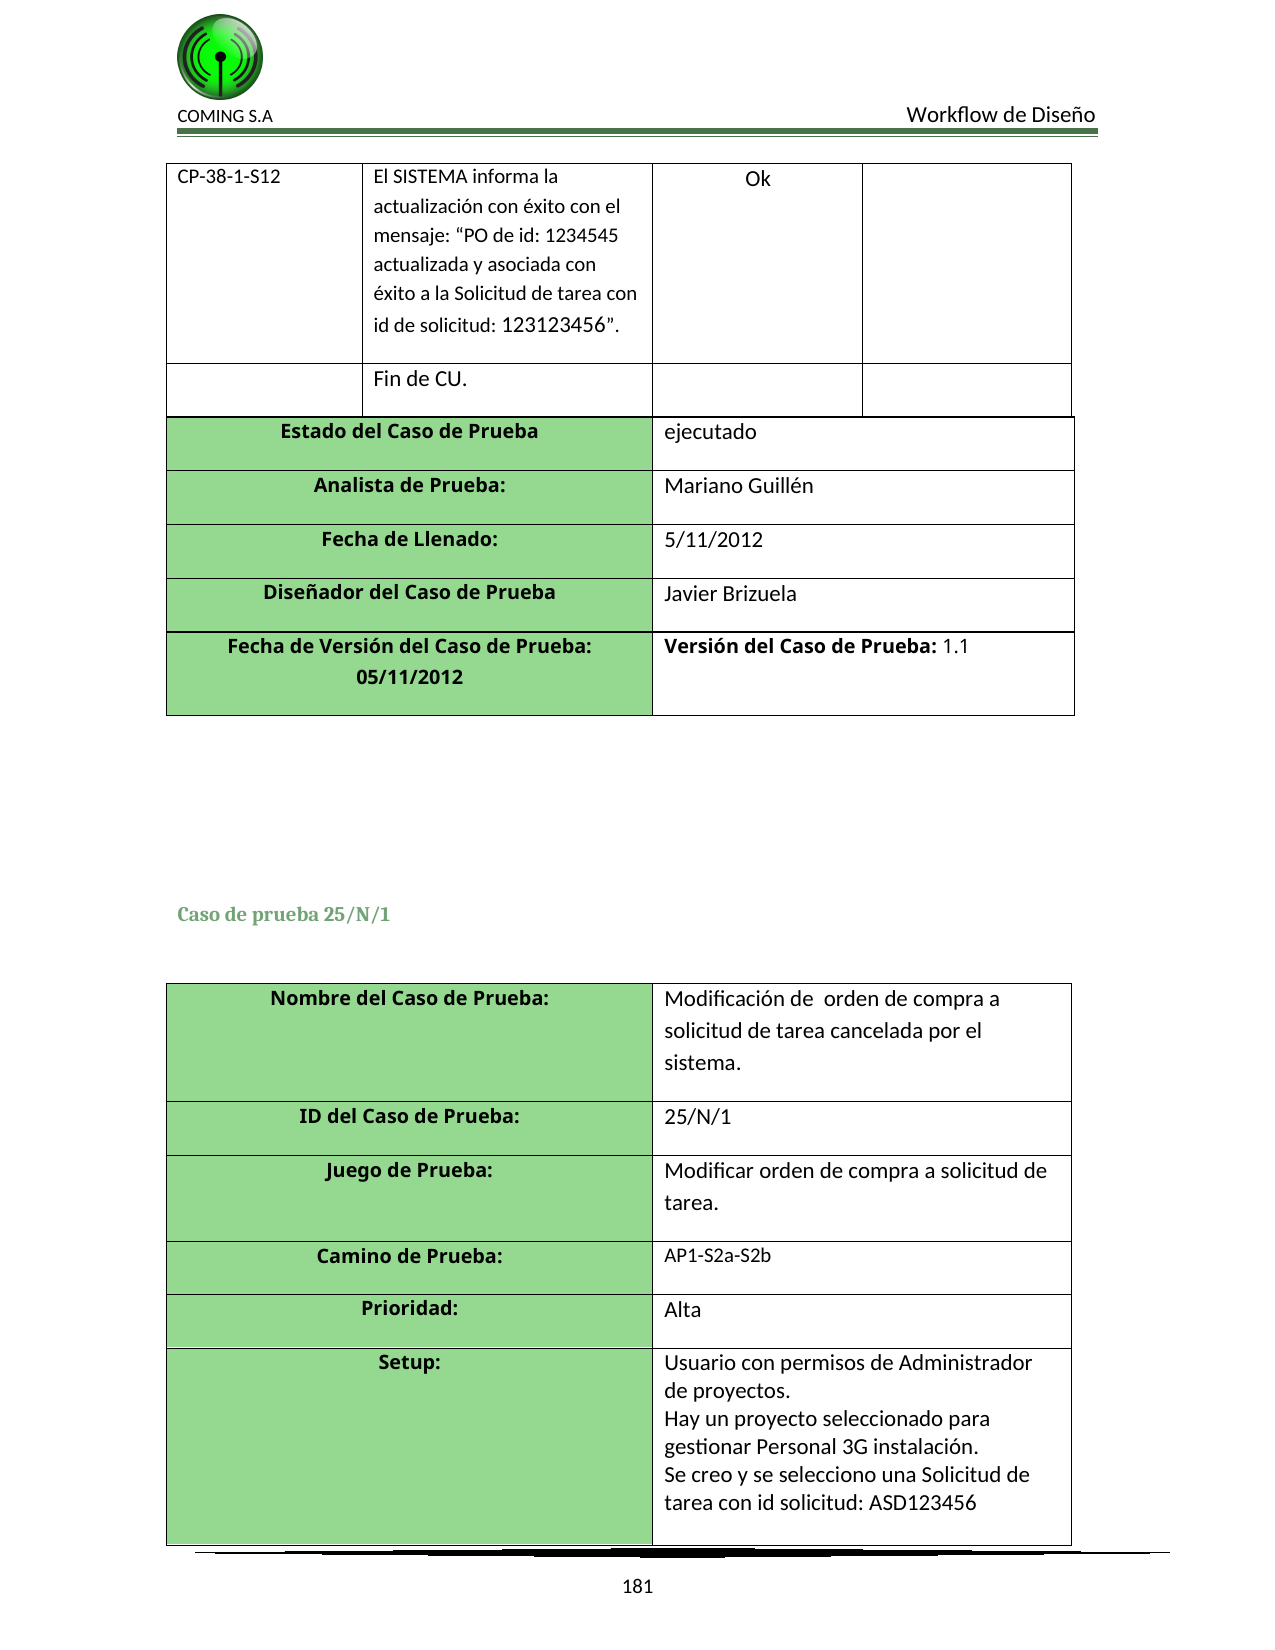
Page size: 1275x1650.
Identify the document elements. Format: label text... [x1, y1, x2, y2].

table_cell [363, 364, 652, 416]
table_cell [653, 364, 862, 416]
picture [177, 14, 263, 100]
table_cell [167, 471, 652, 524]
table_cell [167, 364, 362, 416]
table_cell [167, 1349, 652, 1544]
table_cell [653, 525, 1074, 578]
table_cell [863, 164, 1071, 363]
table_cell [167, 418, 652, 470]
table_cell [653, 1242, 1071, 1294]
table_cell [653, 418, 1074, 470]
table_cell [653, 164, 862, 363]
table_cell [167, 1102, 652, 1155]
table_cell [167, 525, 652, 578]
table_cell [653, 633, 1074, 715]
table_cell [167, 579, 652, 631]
subtitle Caso de prueba 25/N/1 [177, 903, 1098, 927]
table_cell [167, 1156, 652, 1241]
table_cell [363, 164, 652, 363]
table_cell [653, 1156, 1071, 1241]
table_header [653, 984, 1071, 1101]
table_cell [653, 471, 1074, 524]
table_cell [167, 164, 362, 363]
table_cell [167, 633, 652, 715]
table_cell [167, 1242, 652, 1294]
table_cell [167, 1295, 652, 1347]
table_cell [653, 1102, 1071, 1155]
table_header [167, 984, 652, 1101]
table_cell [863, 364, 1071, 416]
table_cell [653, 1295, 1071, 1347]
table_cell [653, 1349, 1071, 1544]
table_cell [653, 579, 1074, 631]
